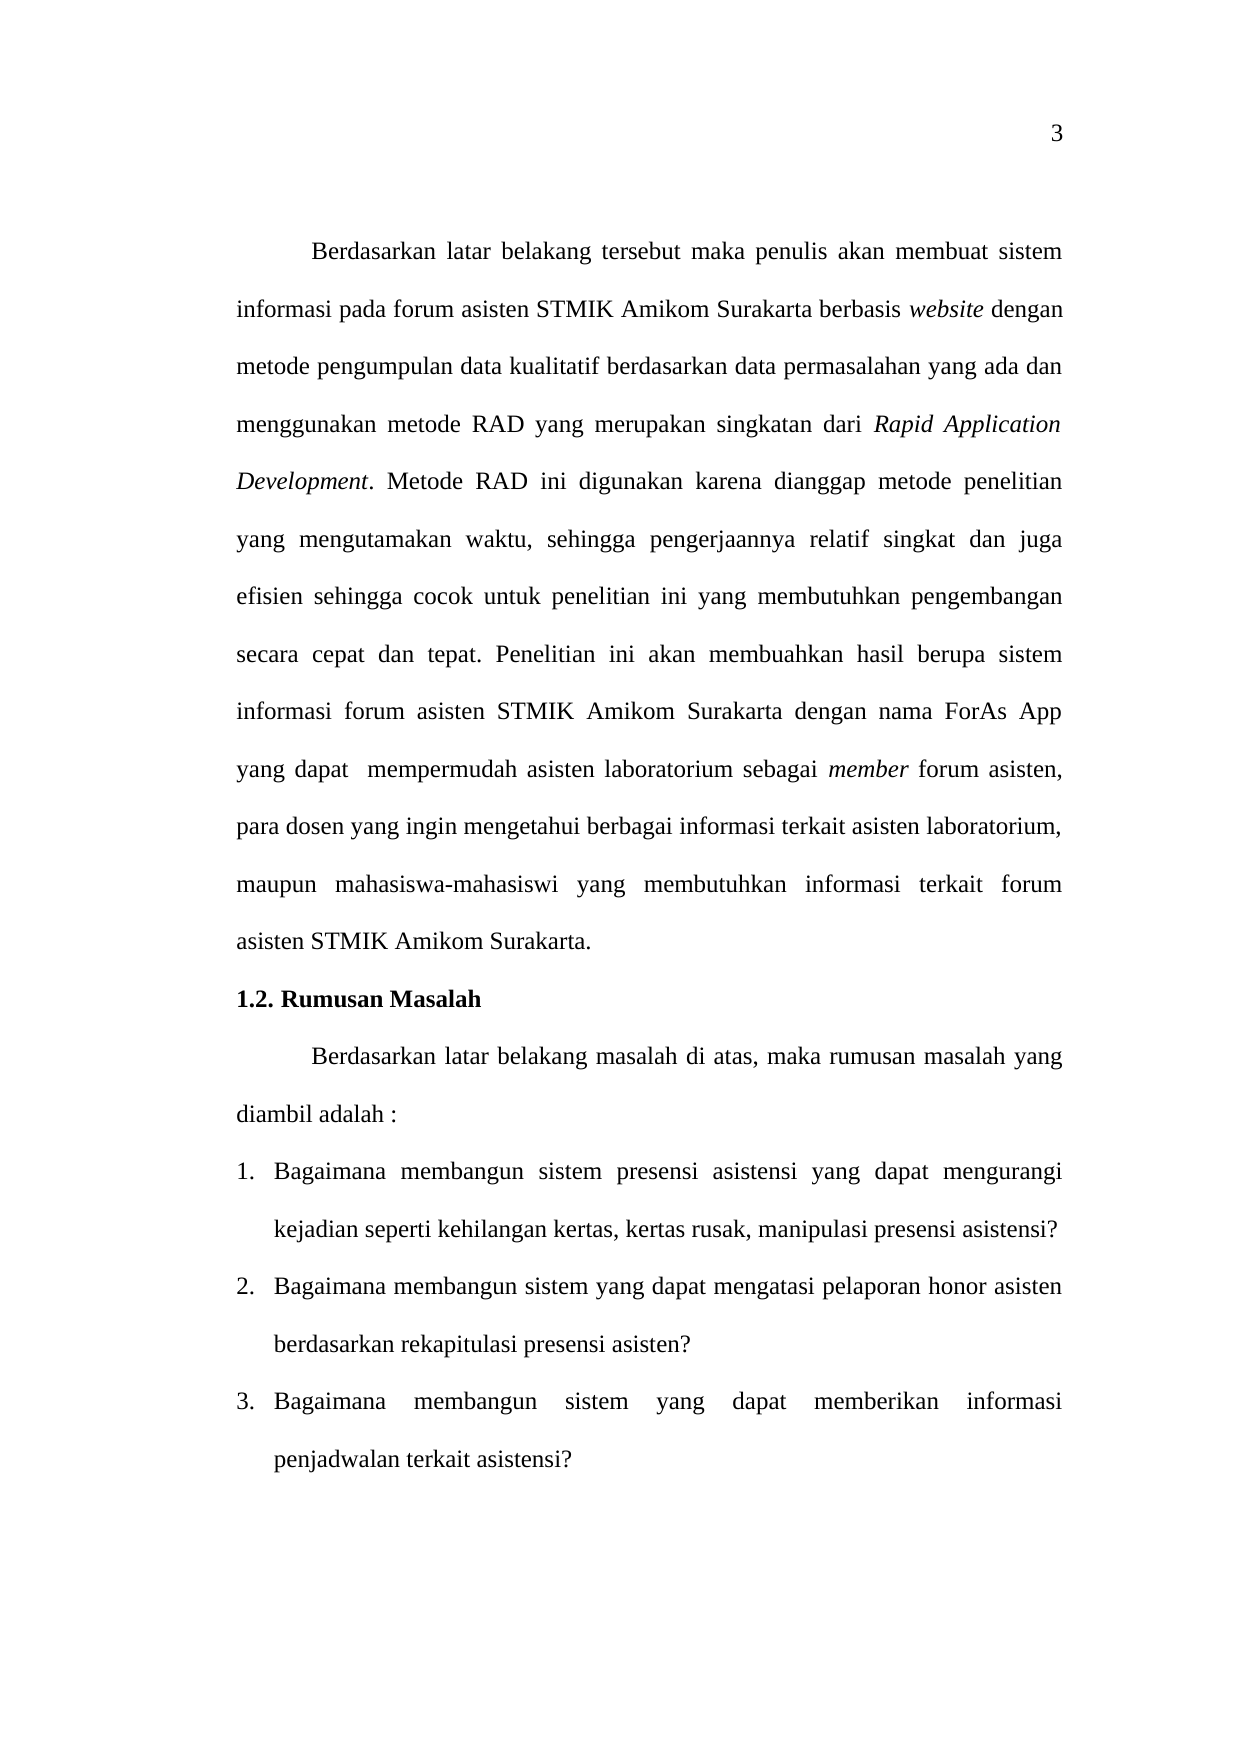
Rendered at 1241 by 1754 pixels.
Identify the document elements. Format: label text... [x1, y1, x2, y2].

text Berdasarkan latar belakang tersebut maka penulis akan membuat sistem informasi pada forum asisten STMIK Amikom Surakarta berbasis website dengan metode pengumpulan data kualitatif berdasarkan data permasalahan yang ada dan menggunakan metode RAD yang merupakan singkatan dari Rapid Application Development. Metode RAD ini digunakan karena dianggap metode penelitian yang mengutamakan waktu, sehingga pengerjaannya relatif singkat dan juga efisien sehingga cocok untuk penelitian ini yang membutuhkan pengembangan secara cepat dan tepat. Penelitian ini akan membuahkan hasil berupa sistem informasi forum asisten STMIK Amikom Surakarta dengan nama ForAs App yang dapat mempermudah asisten laboratorium sebagai member forum asisten, para dosen yang ingin mengetahui berbagai informasi terkait asisten laboratorium, maupun mahasiswa-mahasiswi yang membutuhkan informasi terkait forum asisten STMIK Amikom Surakarta. [236, 236, 1063, 955]
list Bagaimana membangun sistem presensi asistensi yang dapat mengurangi kejadian seperti kehilangan kertas, kertas rusak, manipulasi presensi asistensi? [236, 1156, 1063, 1242]
list Bagaimana membangun sistem yang dapat memberikan informasi penjadwalan terkait asistensi? [236, 1386, 1063, 1472]
list Bagaimana membangun sistem yang dapat mengatasi pelaporan honor asisten berdasarkan rekapitulasi presensi asisten? [236, 1271, 1063, 1357]
text Berdasarkan latar belakang masalah di atas, maka rumusan masalah yang diambil adalah : [236, 1041, 1063, 1127]
subtitle Rumusan Masalah [236, 984, 1063, 1012]
